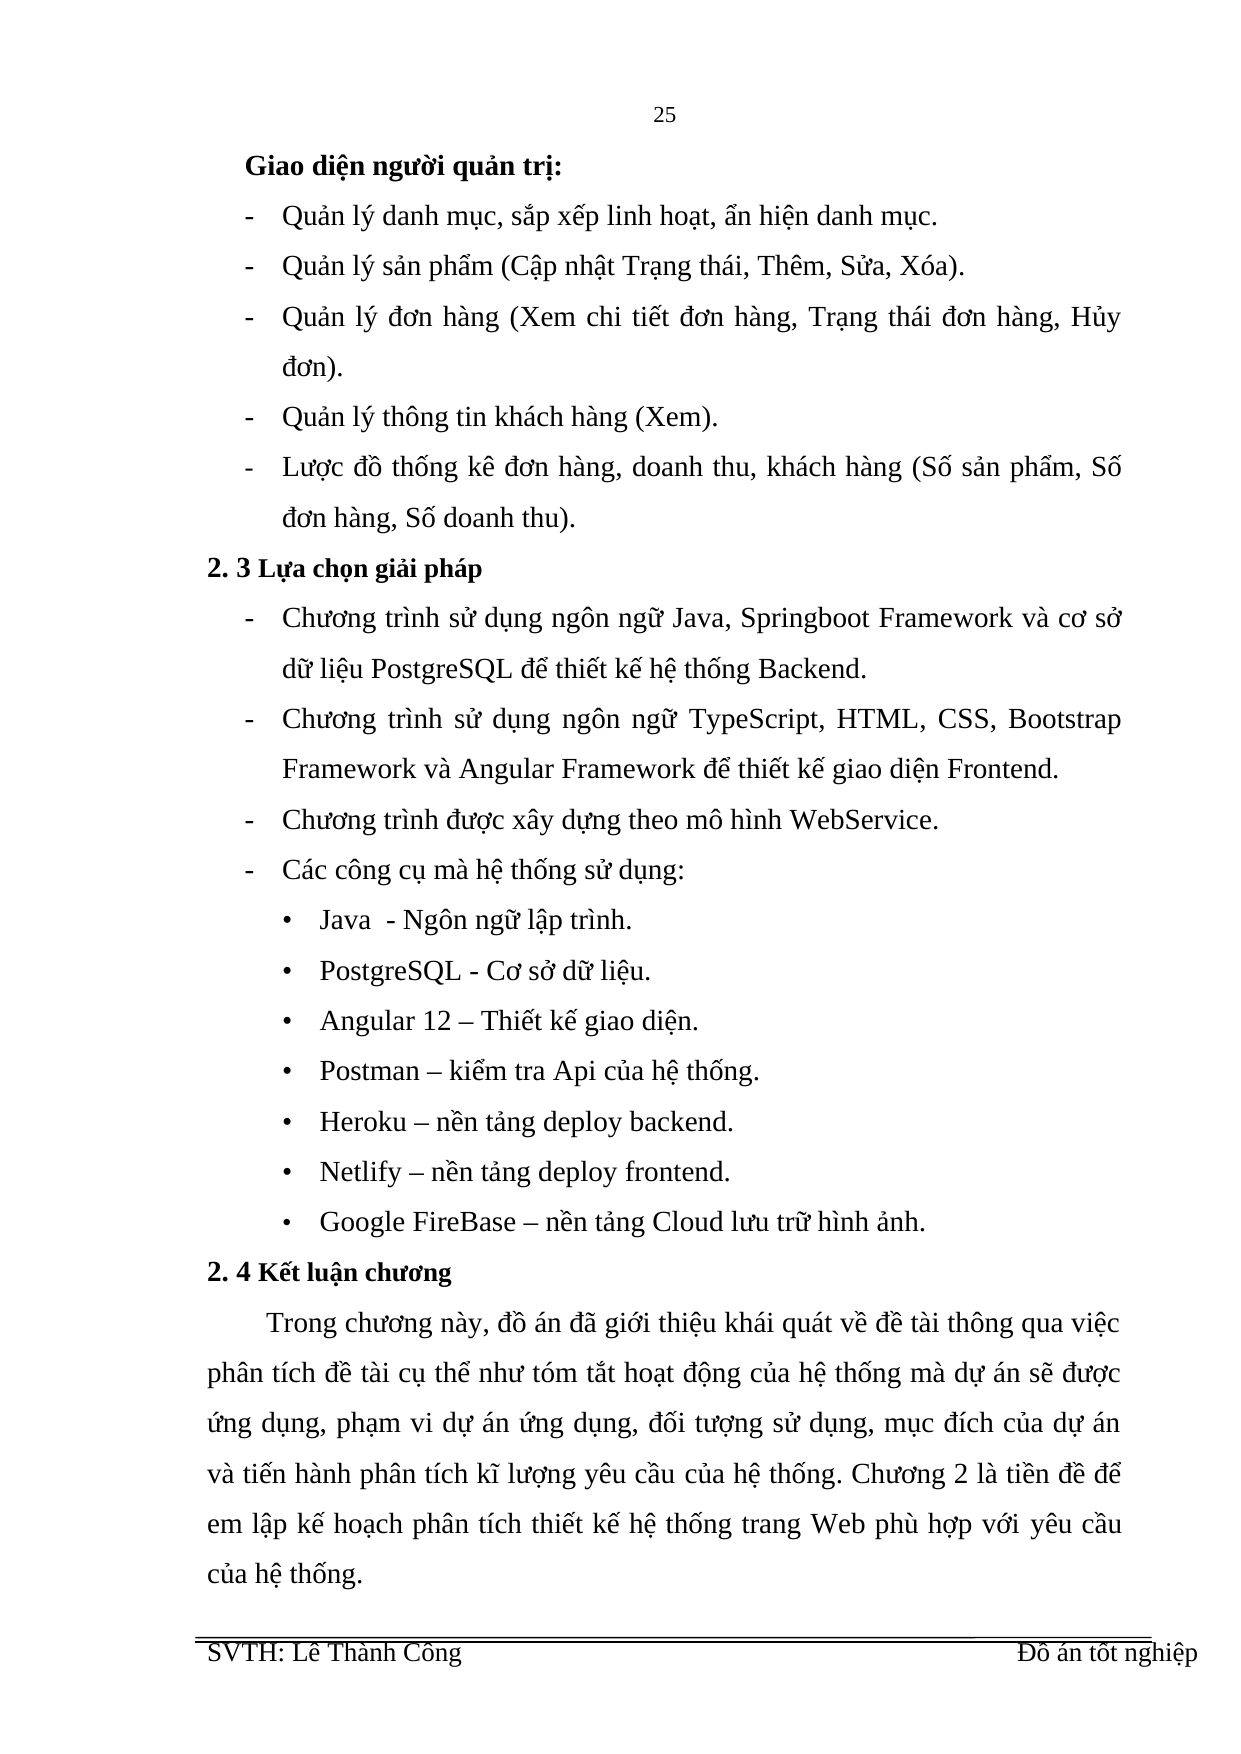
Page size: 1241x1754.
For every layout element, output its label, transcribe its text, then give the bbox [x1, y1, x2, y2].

list Quản lý sản phẩm (Cập nhật Trạng thái, Thêm, Sửa, Xóa). [244, 248, 1122, 282]
list Chương trình được xây dựng theo mô hình WebService. [244, 802, 1122, 835]
list Các công cụ mà hệ thống sử dụng: [244, 852, 1122, 886]
list Java - Ngôn ngữ lập trình. [282, 902, 1122, 936]
list Netlify – nền tảng deploy frontend. [282, 1154, 1122, 1187]
list Google FireBase – nền tảng Cloud lưu trữ hình ảnh. [282, 1204, 1122, 1238]
list Quản lý đơn hàng (Xem chi tiết đơn hàng, Trạng thái đơn hàng, Hủy đơn). [244, 299, 1122, 382]
text Trong chương này, đồ án đã giới thiệu khái quát về đề tài thông qua việc phân tích đề tài cụ thể như tóm tắt hoạt động của hệ thống mà dự án sẽ được ứng dụng, phạm vi dự án ứng dụng, đối tượng sử dụng, mục đích của dự án và tiến hành phân tích kĩ lượng yêu cầu của hệ thống. Chương 2 là tiền đề để em lập kế hoạch phân tích thiết kế hệ thống trang Web phù hợp với yêu cầu của hệ thống. [207, 1305, 1122, 1590]
list Chương trình sử dụng ngôn ngữ TypeScript, HTML, CSS, Bootstrap Framework và Angular Framework để thiết kế giao diện Frontend. [244, 701, 1122, 785]
list Quản lý thông tin khách hàng (Xem). [244, 399, 1122, 433]
text Giao diện người quản trị: [244, 148, 1122, 181]
subtitle Kết luận chương [207, 1254, 1122, 1288]
list Heroku – nền tảng deploy backend. [282, 1104, 1122, 1137]
list Quản lý danh mục, sắp xếp linh hoạt, ẩn hiện danh mục. [244, 198, 1122, 232]
list Lược đồ thống kê đơn hàng, doanh thu, khách hàng (Số sản phẩm, Số đơn hàng, Số doanh thu). [244, 449, 1122, 533]
list Angular 12 – Thiết kế giao diện. [282, 1003, 1122, 1037]
list Postman – kiểm tra Api của hệ thống. [282, 1053, 1122, 1087]
list PostgreSQL - Cơ sở dữ liệu. [282, 953, 1122, 986]
subtitle Lựa chọn giải pháp [207, 550, 1122, 584]
list Chương trình sử dụng ngôn ngữ Java, Springboot Framework và cơ sở dữ liệu PostgreSQL để thiết kế hệ thống Backend. [244, 601, 1122, 684]
